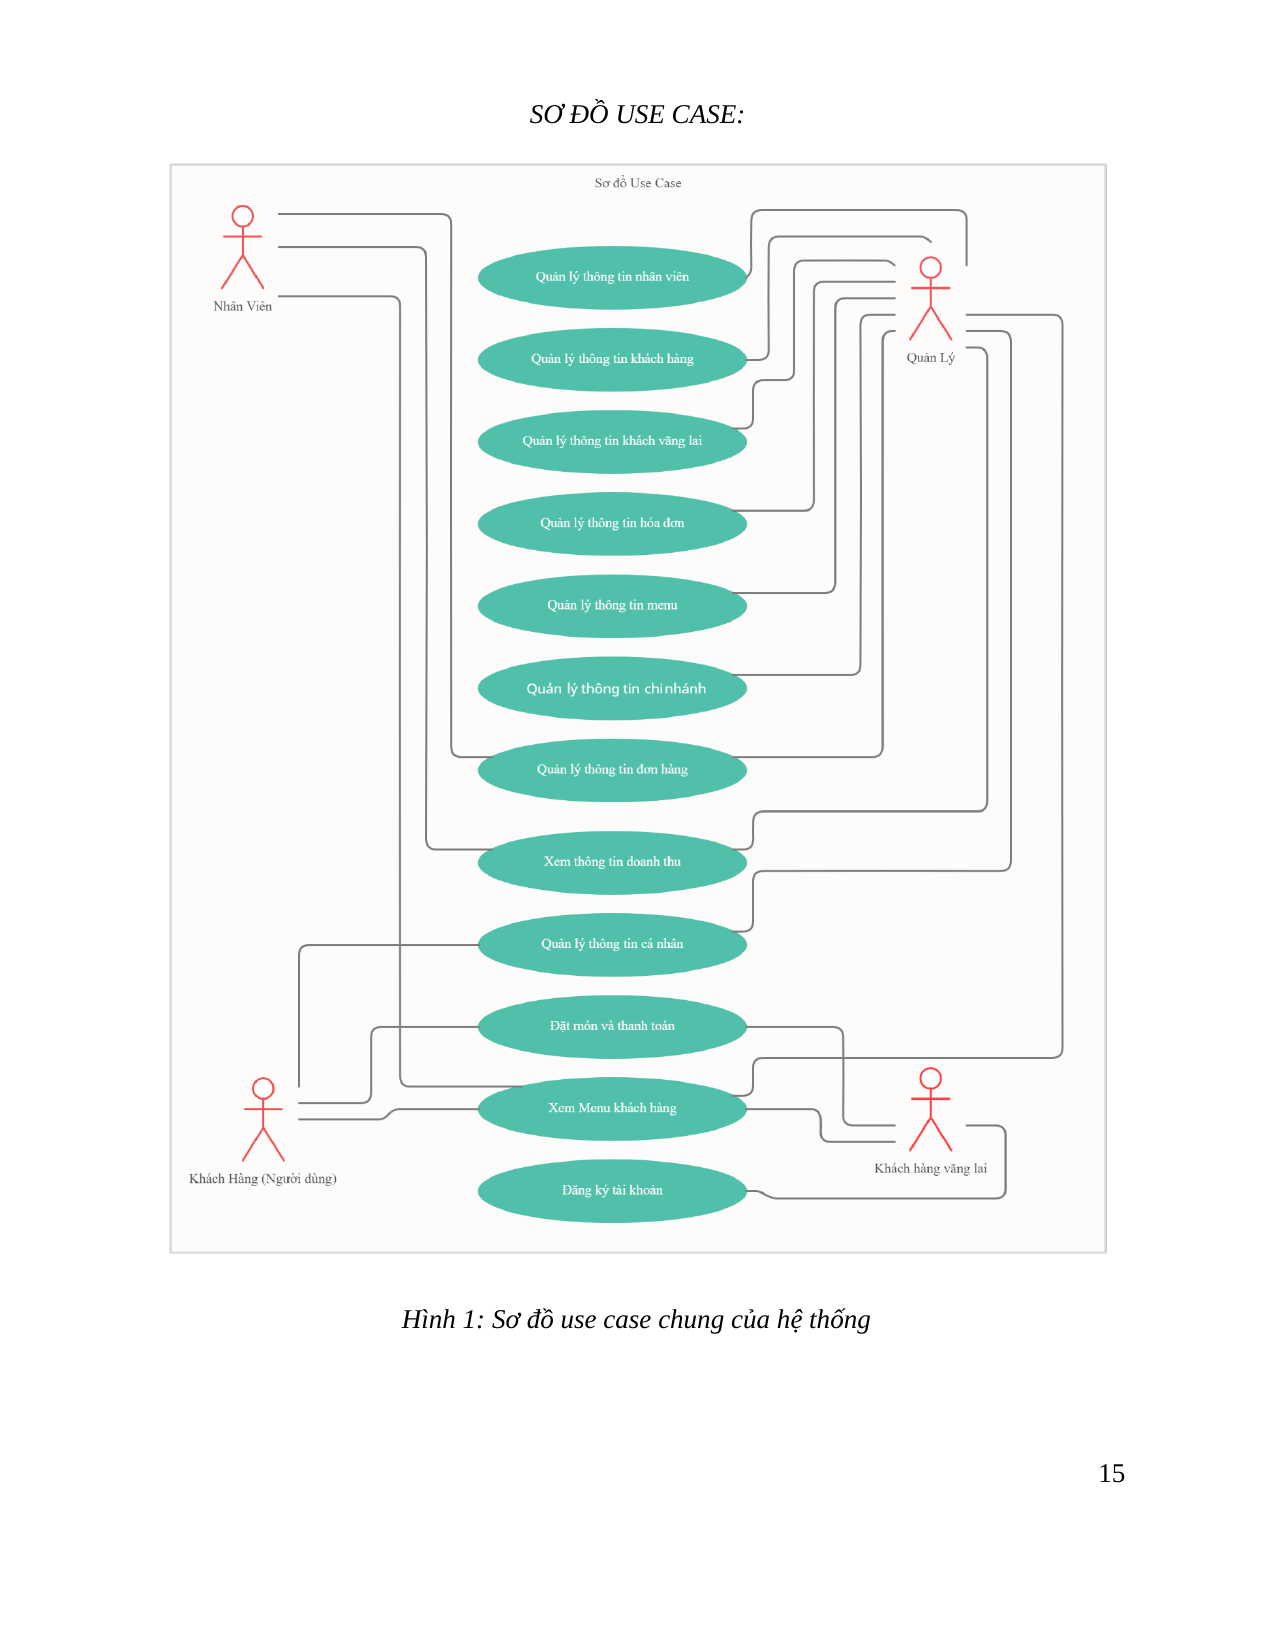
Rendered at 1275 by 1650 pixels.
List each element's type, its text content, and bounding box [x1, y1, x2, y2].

picture [150, 144, 1125, 1273]
subtitle SƠ ĐỒ USE CASE: [150, 98, 1125, 129]
subtitle Hình 1: Sơ đồ use case chung của hệ thống [150, 1303, 1125, 1335]
